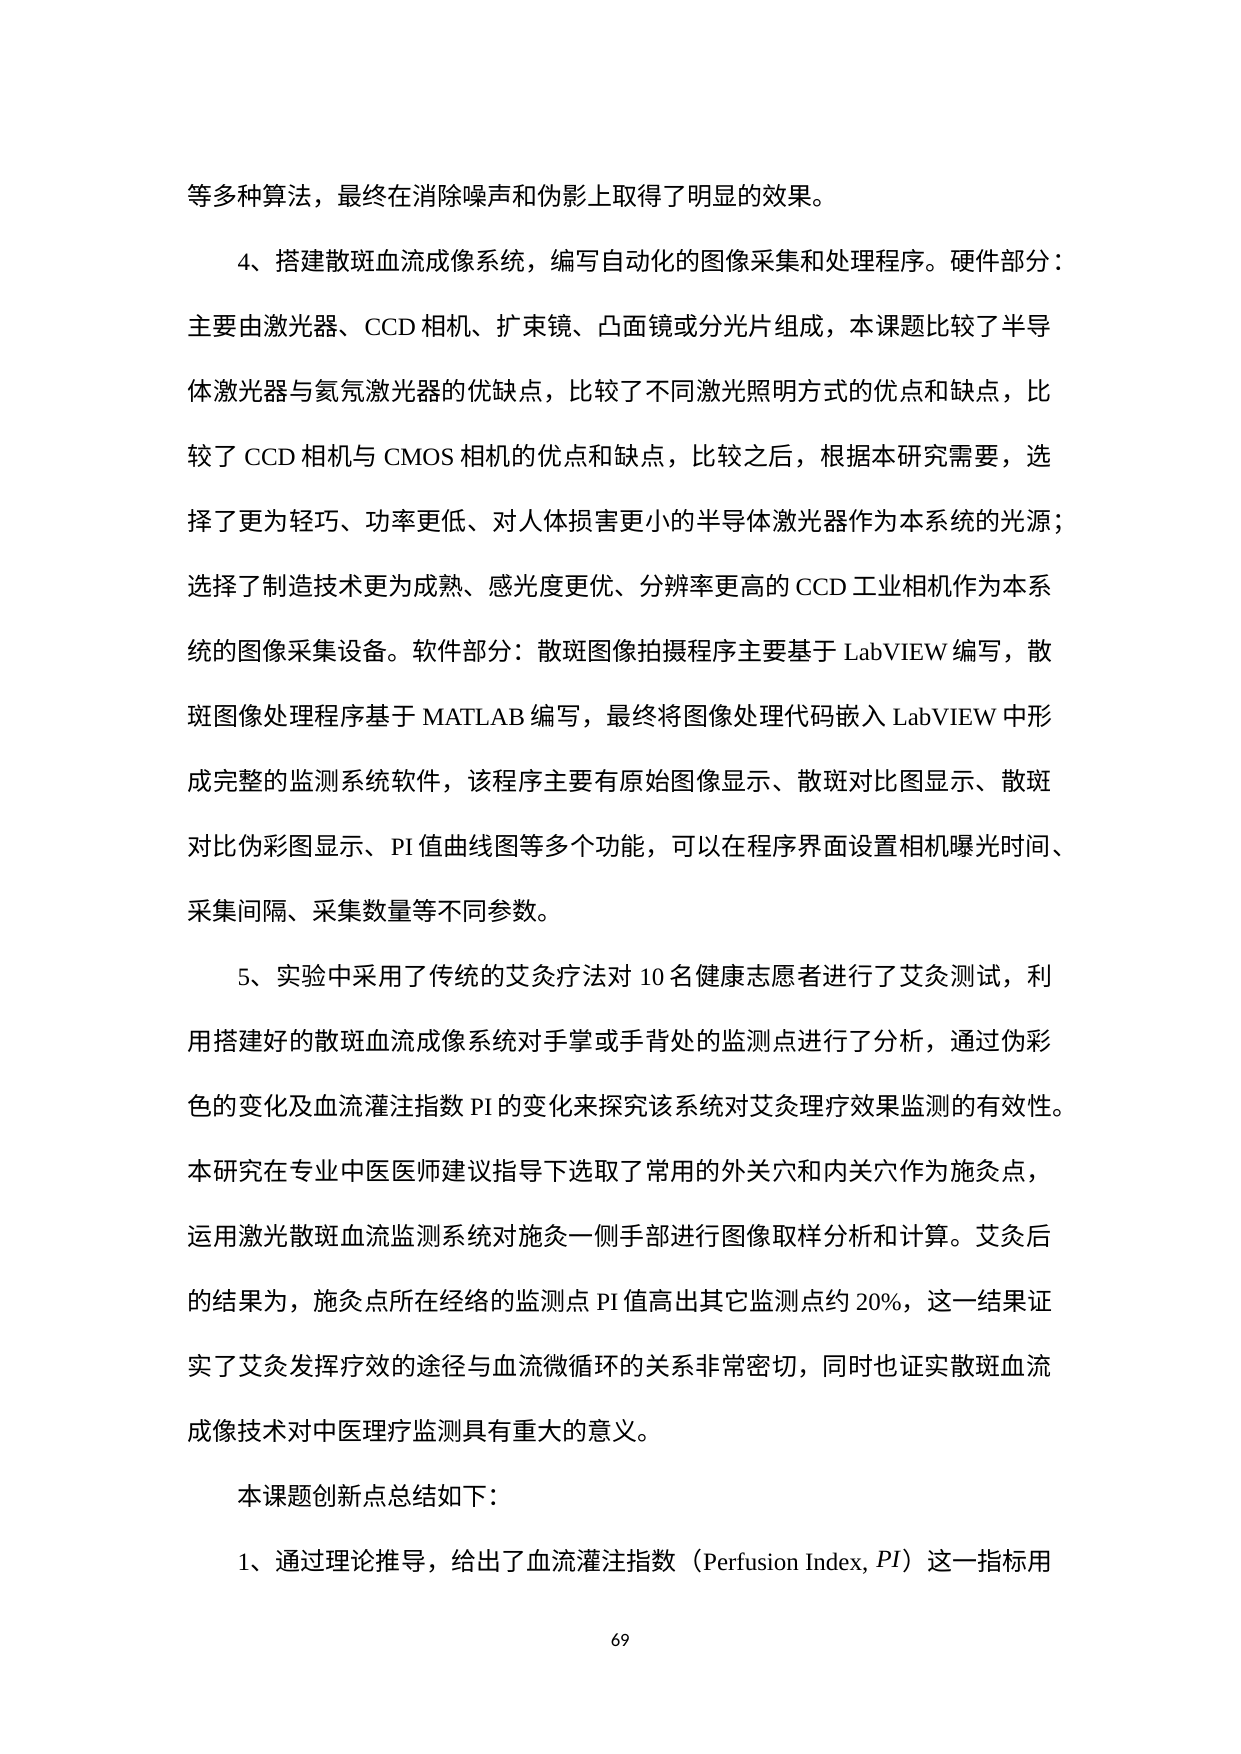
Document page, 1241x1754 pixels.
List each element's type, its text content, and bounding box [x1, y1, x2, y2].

text 5、实验中采用了传统的艾灸疗法对10名健康志愿者进行了艾灸测试，利用搭建好的散斑血流成像系统对手掌或手背处的监测点进行了分析，通过伪彩色的变化及血流灌注指数PI的变化来探究该系统对艾灸理疗效果监测的有效性。本研究在专业中医医师建议指导下选取了常用的外关穴和内关穴作为施灸点，运用激光散斑血流监测系统对施灸一侧手部进行图像取样分析和计算。艾灸后的结果为，施灸点所在经络的监测点PI值高出其它监测点约20%，这一结果证实了艾灸发挥疗效的途径与血流微循环的关系非常密切，同时也证实散斑血流成像技术对中医理疗监测具有重大的意义。 [187, 942, 1053, 1462]
text 4、搭建散斑血流成像系统，编写自动化的图像采集和处理程序。硬件部分：主要由激光器、CCD相机、扩束镜、凸面镜或分光片组成，本课题比较了半导体激光器与氦氖激光器的优缺点，比较了不同激光照明方式的优点和缺点，比较了CCD相机与CMOS相机的优点和缺点，比较之后，根据本研究需要，选择了更为轻巧、功率更低、对人体损害更小的半导体激光器作为本系统的光源；选择了制造技术更为成熟、感光度更优、分辨率更高的CCD工业相机作为本系统的图像采集设备。软件部分：散斑图像拍摄程序主要基于LabVIEW编写，散斑图像处理程序基于MATLAB编写，最终将图像处理代码嵌入LabVIEW中形成完整的监测系统软件，该程序主要有原始图像显示、散斑对比图显示、散斑对比伪彩图显示、PI值曲线图等多个功能，可以在程序界面设置相机曝光时间、采集间隔、采集数量等不同参数。 [187, 227, 1053, 942]
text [187, 162, 1053, 227]
text 本课题创新点总结如下： [187, 1462, 1053, 1527]
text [187, 1527, 1053, 1592]
